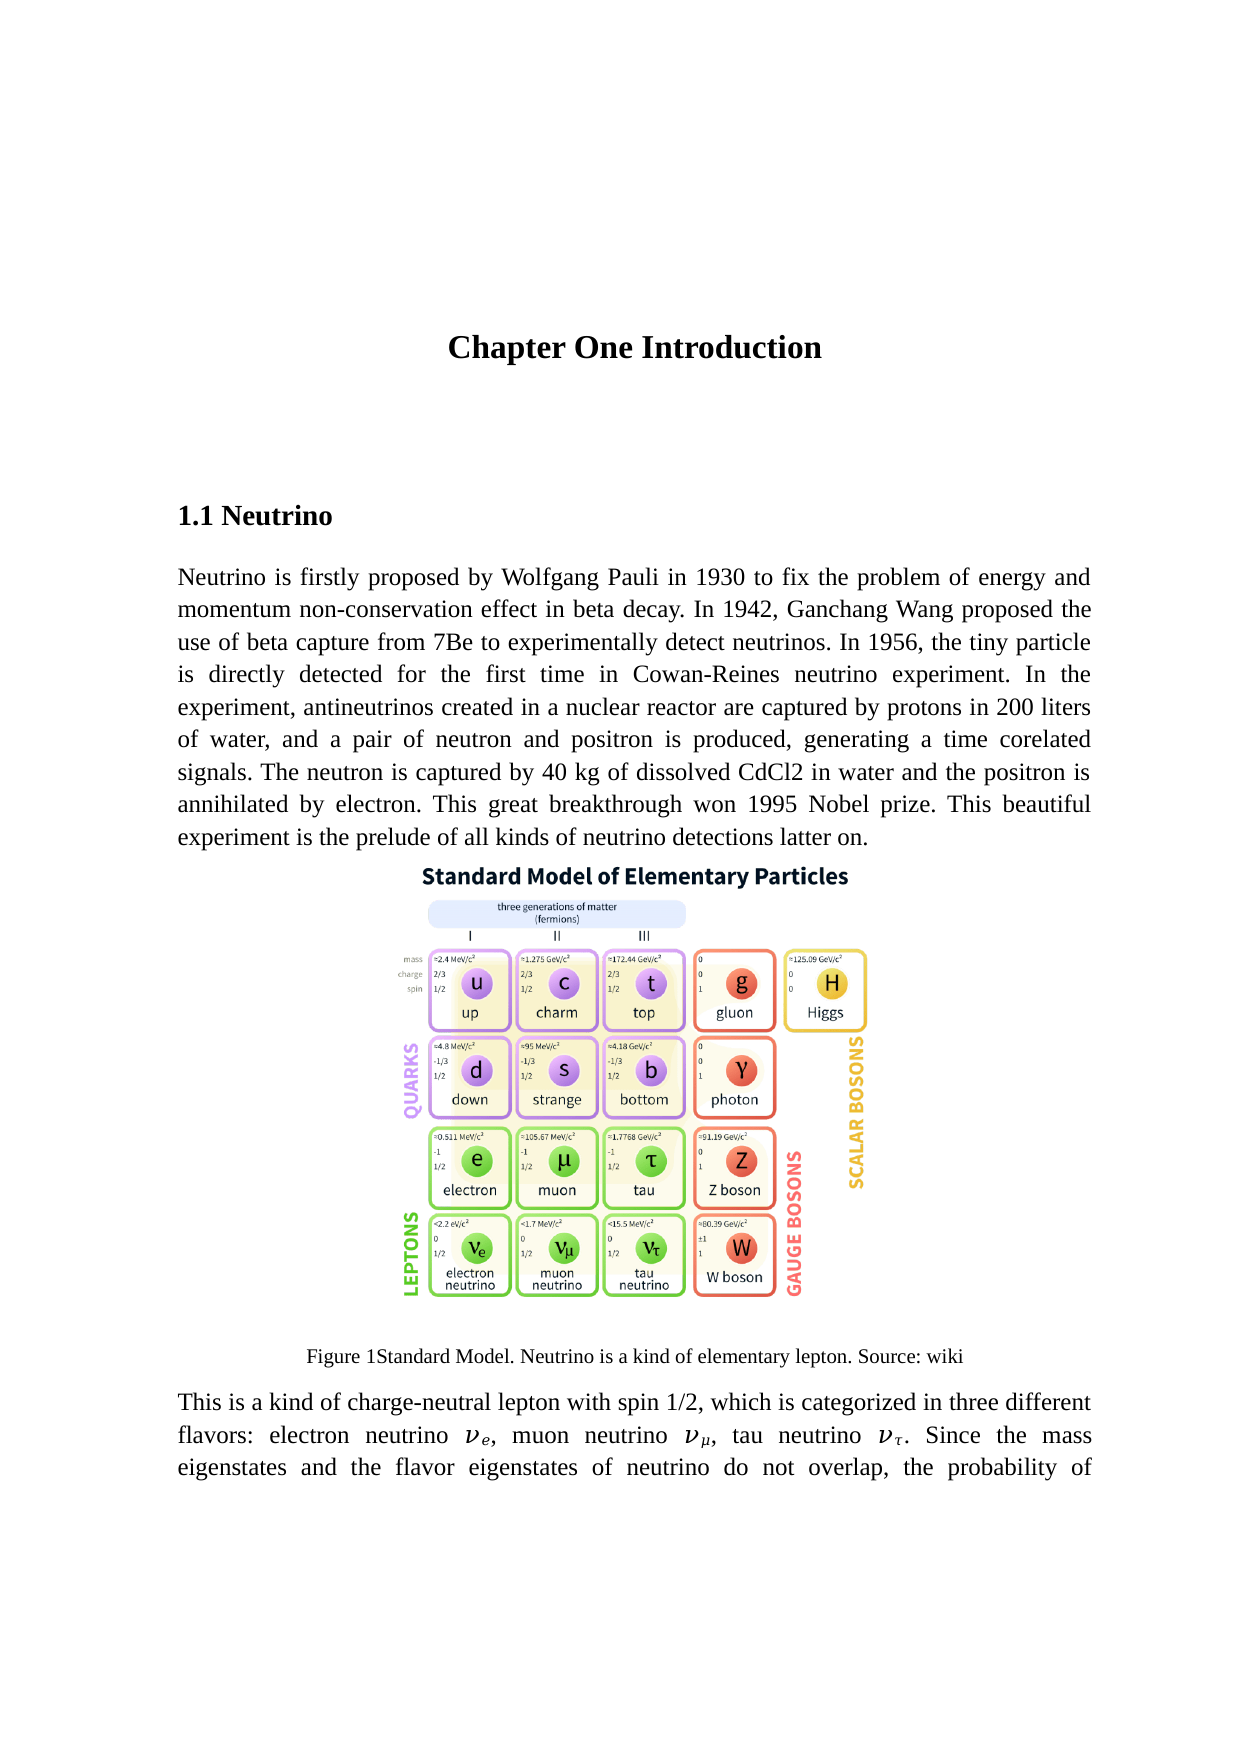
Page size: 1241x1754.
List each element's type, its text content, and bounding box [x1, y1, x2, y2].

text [177, 1385, 1092, 1482]
subtitle Chapter One Introduction [177, 314, 1092, 379]
text Figure 1Standard Model. Neutrino is a kind of elementary lepton. Source: wiki [177, 1340, 1092, 1373]
subtitle 1.1 Neutrino [177, 483, 1092, 548]
picture [393, 852, 877, 1315]
text Neutrino is firstly proposed by Wolfgang Pauli in 1930 to fix the problem of energy and momentum non-conservation effect in beta decay. In 1942, Ganchang Wang proposed the use of beta capture from 7Be to experimentally detect neutrinos. In 1956, the tiny particle is directly detected for the first time in Cowan-Reines neutrino experiment. In the experiment, antineutrinos created in a nuclear reactor are captured by protons in 200 liters of water, and a pair of neutron and positron is produced, generating a time corelated signals. The neutron is captured by 40 kg of dissolved CdCl2 in water and the positron is annihilated by electron. This great breakthrough won 1995 Nobel prize. This beautiful experiment is the prelude of all kinds of neutrino detections latter on. [177, 560, 1092, 853]
